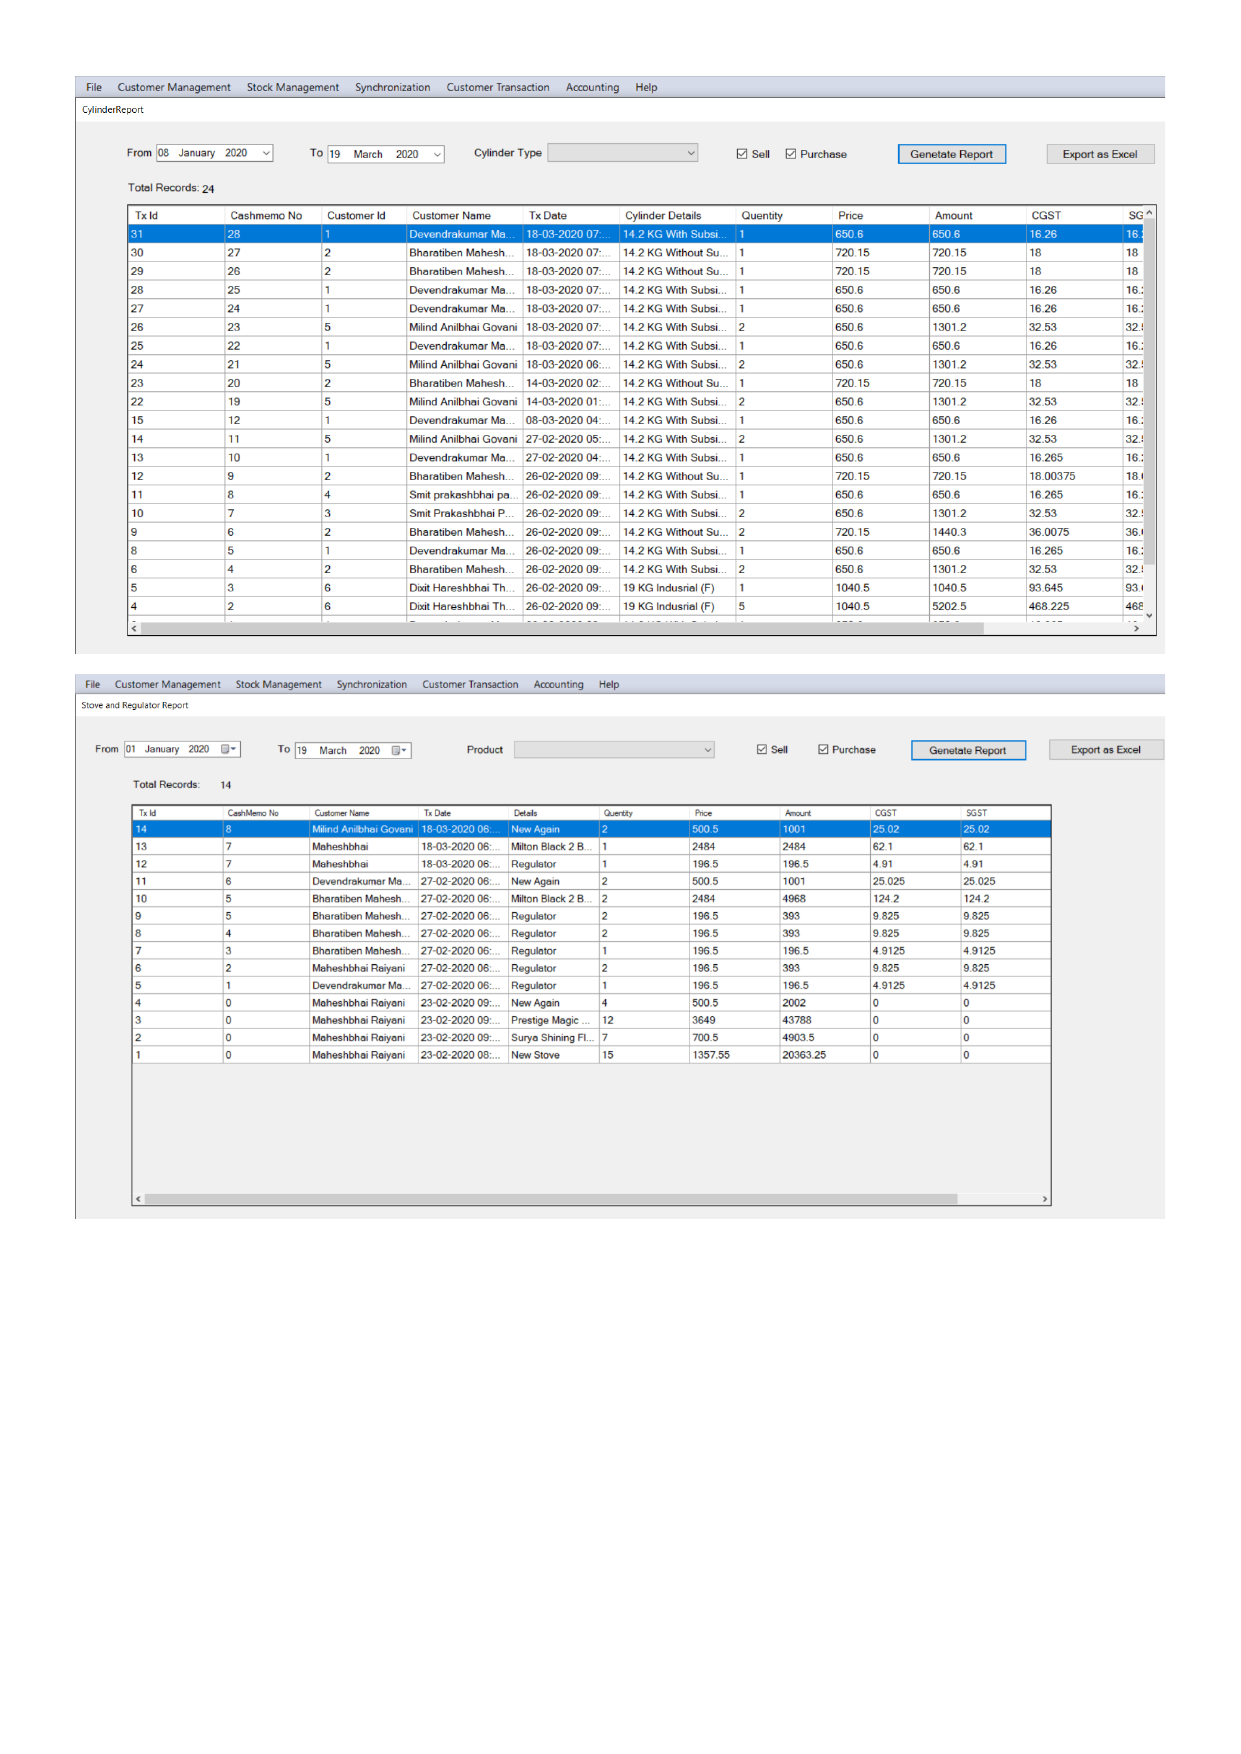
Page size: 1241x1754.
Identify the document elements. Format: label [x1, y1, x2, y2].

picture [75, 75, 1166, 654]
picture [75, 672, 1166, 1219]
